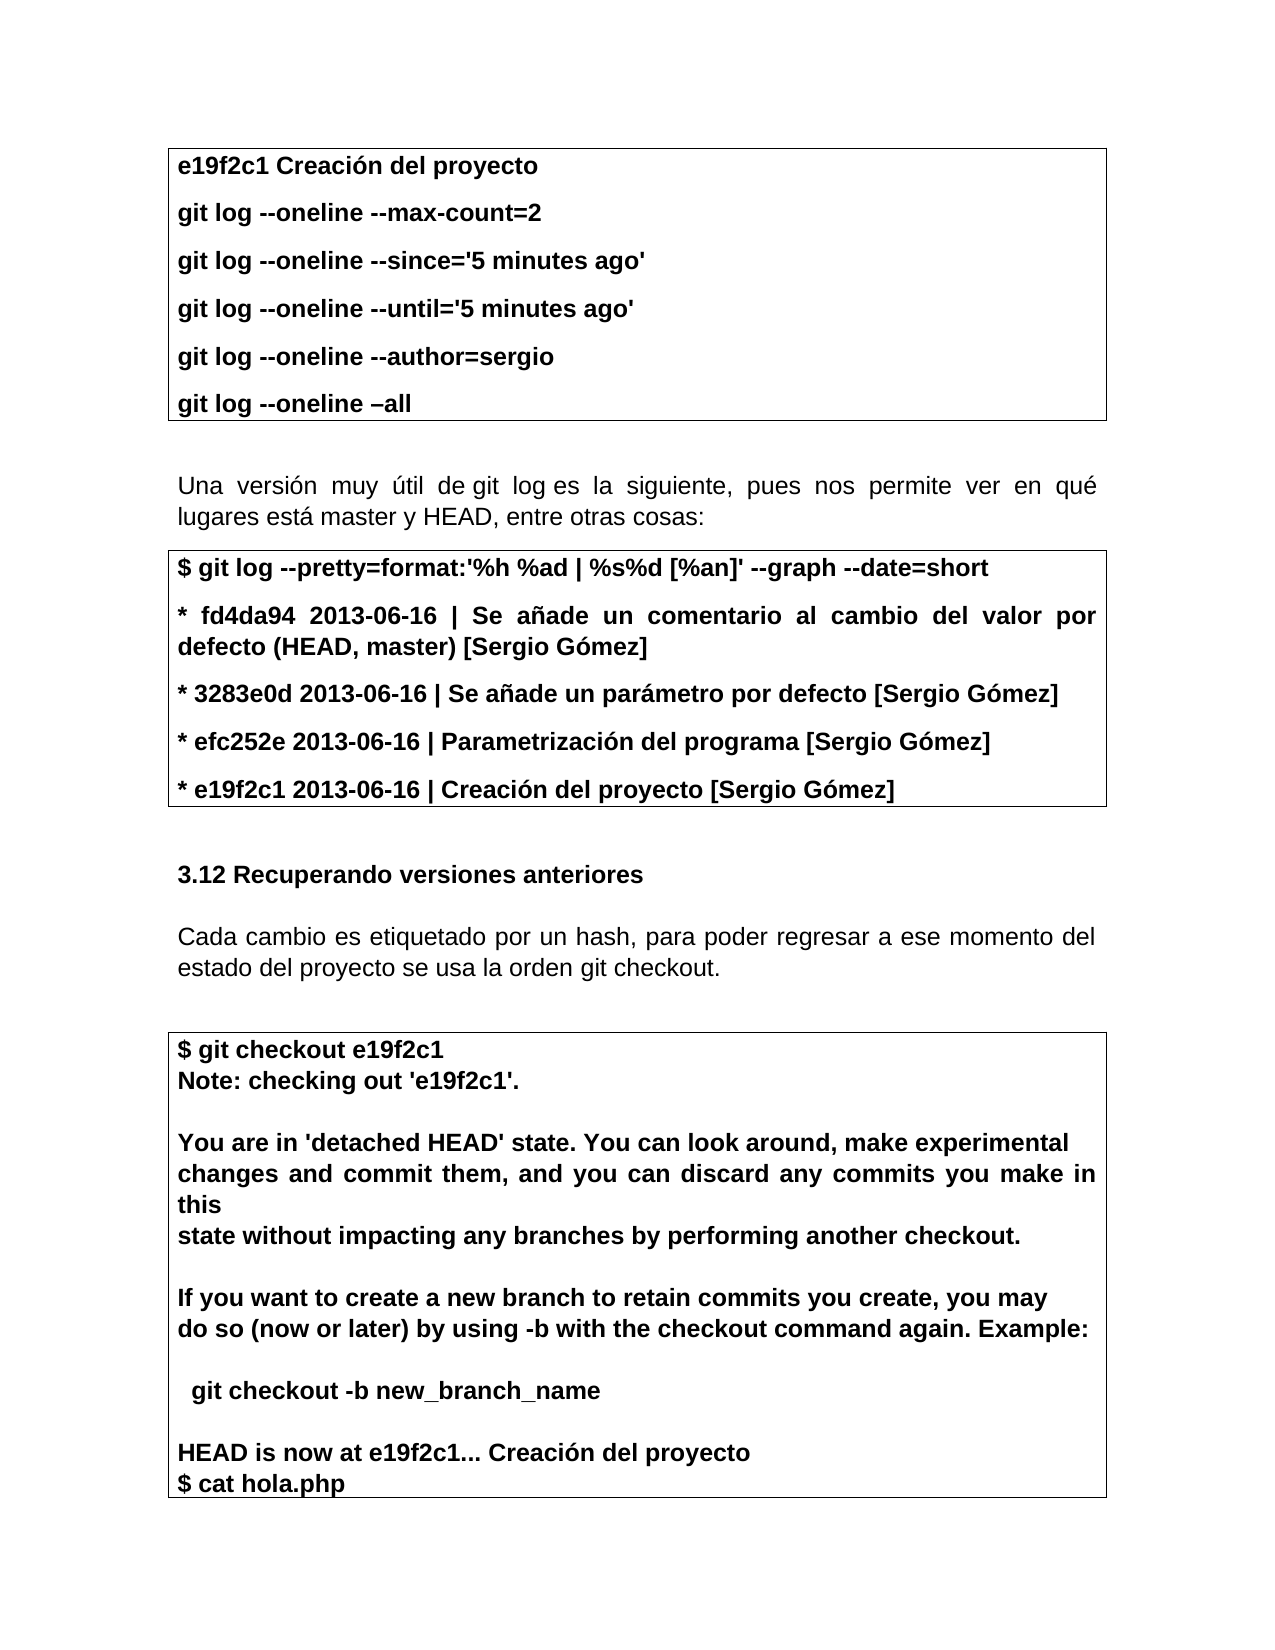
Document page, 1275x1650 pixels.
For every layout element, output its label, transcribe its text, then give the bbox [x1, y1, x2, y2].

text * efc252e 2013-06-16 | Parametrización del programa [Sergio Gómez] [169, 724, 1106, 756]
text * e19f2c1 2013-06-16 | Creación del proyecto [Sergio Gómez] [169, 772, 1106, 806]
text e19f2c1 Creación del proyecto [169, 149, 1106, 179]
text Cada cambio es etiquetado por un hash, para poder regresar a ese momento del estado del proyecto se usa la orden git checkout. [177, 922, 1098, 982]
text git log --oneline --since='5 minutes ago' [169, 243, 1106, 275]
text state without impacting any branches by performing another checkout. [169, 1218, 1106, 1250]
text git log --oneline --author=sergio [169, 338, 1106, 370]
text git log --oneline –all [169, 386, 1106, 420]
text * fd4da94 2013-06-16 | Se añade un comentario al cambio del valor por defecto (HEAD, master) [Sergio Gómez] [169, 598, 1106, 661]
subtitle 3.12 Recuperando versiones anteriores [177, 861, 1098, 889]
text $ git checkout e19f2c1 [169, 1033, 1106, 1063]
text If you want to create a new branch to retain commits you create, you may [169, 1280, 1106, 1311]
text git log --oneline --max-count=2 [169, 195, 1106, 227]
text git checkout -b new_branch_name [169, 1373, 1106, 1405]
text Note: checking out 'e19f2c1'. [169, 1063, 1106, 1094]
text HEAD is now at e19f2c1... Creación del proyecto [169, 1435, 1106, 1466]
text do so (now or later) by using -b with the checkout command again. Example: [169, 1311, 1106, 1343]
text git log --oneline --until='5 minutes ago' [169, 291, 1106, 323]
text $ git log --pretty=format:'%h %ad | %s%d [%an]' --graph --date=short [169, 551, 1106, 582]
text * 3283e0d 2013-06-16 | Se añade un parámetro por defecto [Sergio Gómez] [169, 676, 1106, 708]
text You are in 'detached HEAD' state. You can look around, make experimental [169, 1125, 1106, 1156]
text Una versión muy útil de git log es la siguiente, pues nos permite ver en qué lugares está master y HEAD, entre otras cosas: [177, 471, 1098, 531]
text changes and commit them, and you can discard any commits you make in this [169, 1156, 1106, 1218]
text $ cat hola.php [169, 1466, 1106, 1497]
